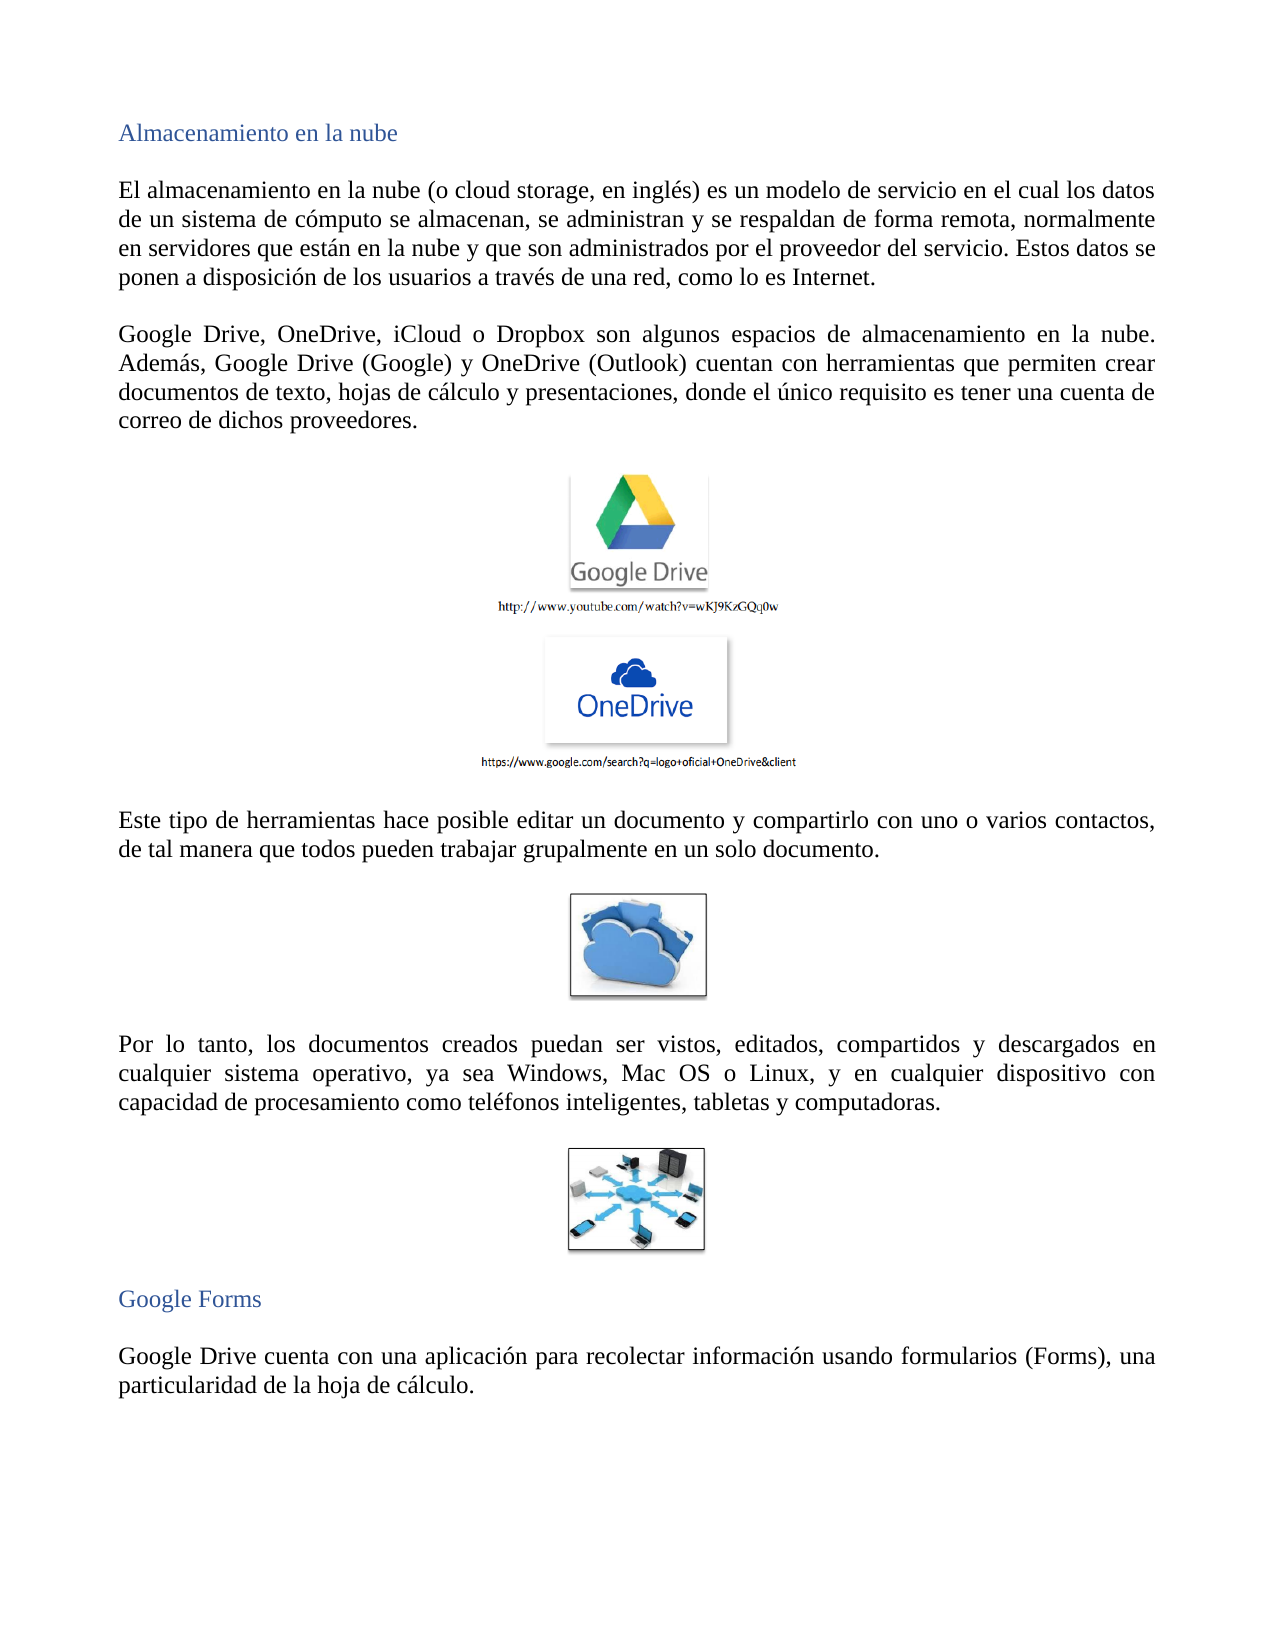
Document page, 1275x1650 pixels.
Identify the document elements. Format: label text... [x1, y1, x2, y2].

picture [567, 891, 708, 1001]
text Google Drive, OneDrive, iCloud o Dropbox son algunos espacios de almacenamiento en la nube. Además, Google Drive (Google) y OneDrive (Outlook) cuentan con herramientas que permiten crear documentos de texto, hojas de cálculo y presentaciones, donde el único requisito es tener una cuenta de correo de dichos proveedores. [118, 319, 1157, 434]
text Por lo tanto, los documentos creados puedan ser vistos, editados, compartidos y descargados en cualquier sistema operativo, ya sea Windows, Mac OS o Linux, y en cualquier dispositivo con capacidad de procesamiento como teléfonos inteligentes, tabletas y computadoras. [118, 1029, 1157, 1116]
text El almacenamiento en la nube (o cloud storage, en inglés) es un modelo de servicio en el cual los datos de un sistema de cómputo se almacenan, se administran y se respaldan de forma remota, normalmente en servidores que están en la nube y que son administrados por el proveedor del servicio. Estos datos se ponen a disposición de los usuarios a través de una red, como lo es Internet. [118, 176, 1157, 291]
text Este tipo de herramientas hace posible editar un documento y compartirlo con uno o varios contactos, de tal manera que todos pueden trabajar grupalmente en un solo documento. [118, 805, 1157, 862]
picture [567, 1144, 708, 1256]
text Almacenamiento en la nube [118, 118, 1157, 147]
picture [474, 463, 801, 777]
text Google Drive cuenta con una aplicación para recolectar información usando formularios (Forms), una particularidad de la hoja de cálculo. [118, 1341, 1157, 1399]
text Google Forms [118, 1284, 1157, 1313]
